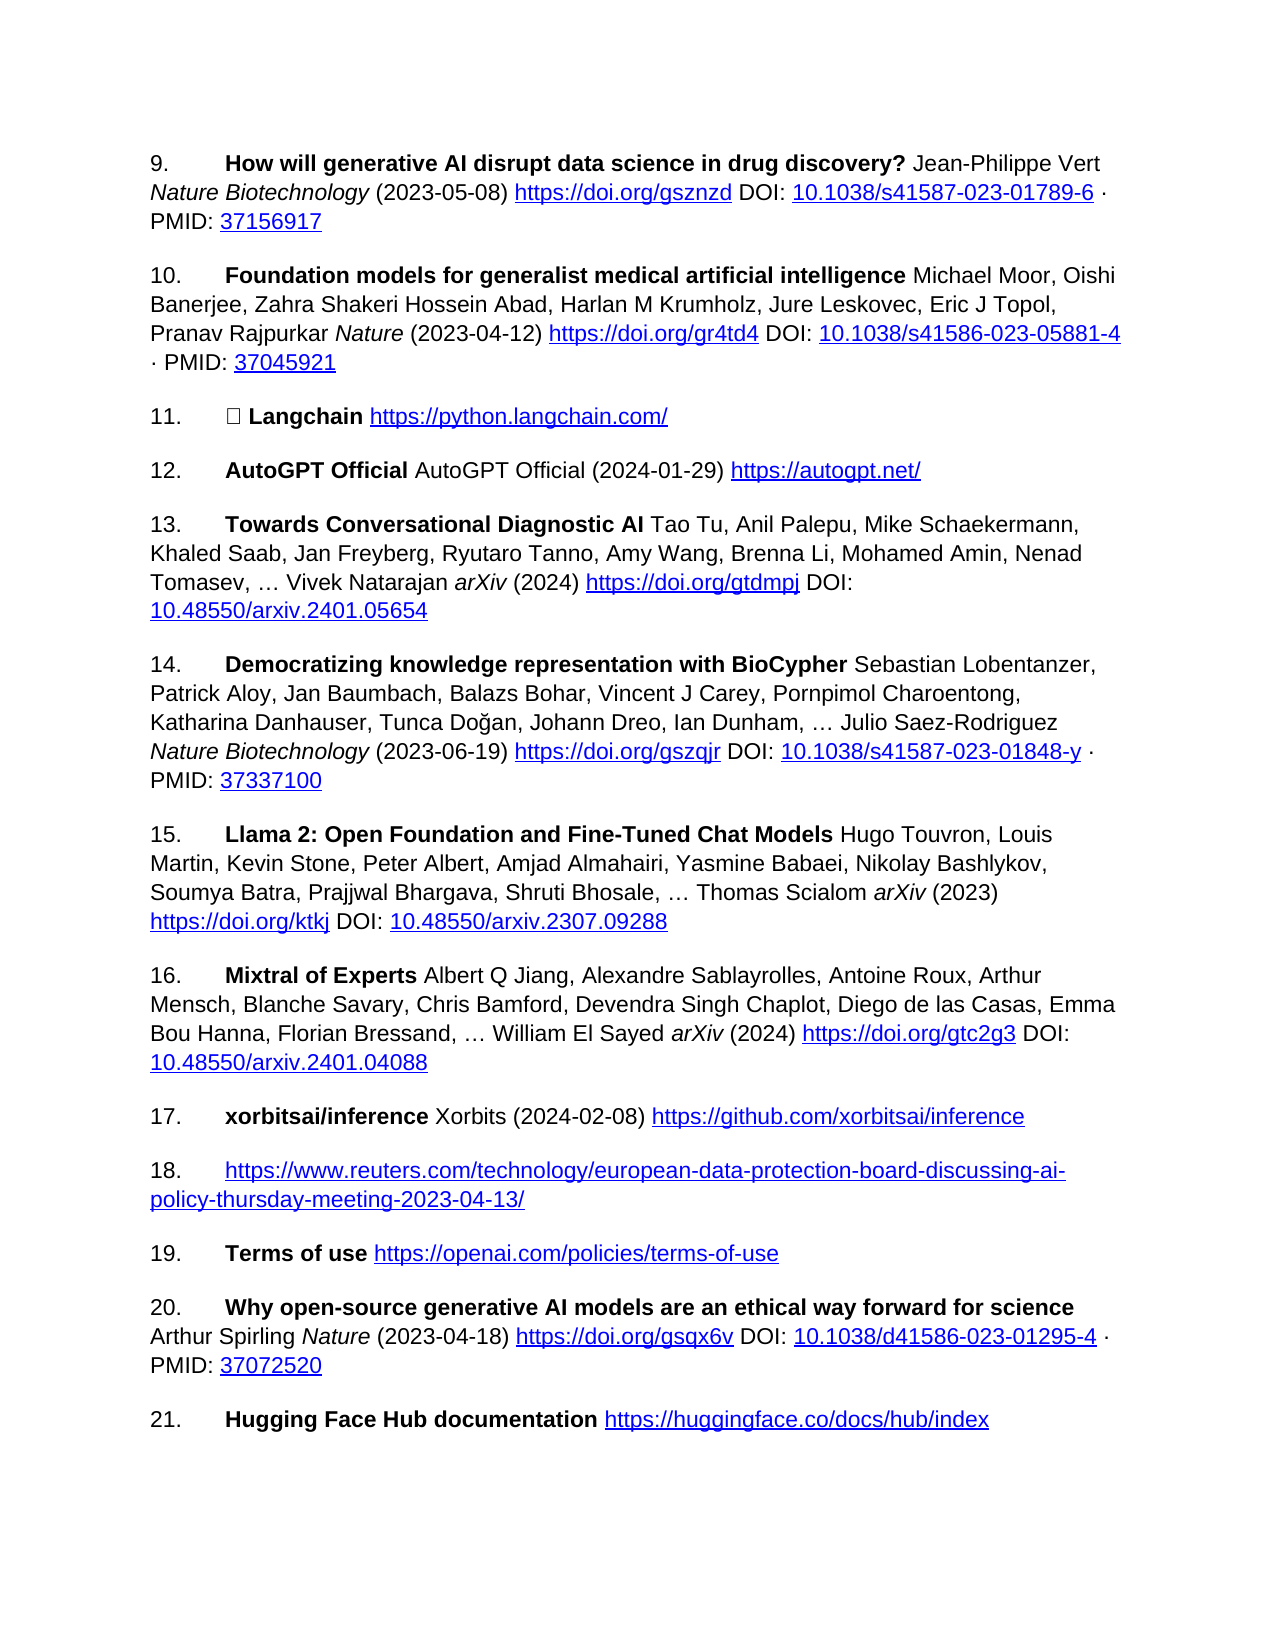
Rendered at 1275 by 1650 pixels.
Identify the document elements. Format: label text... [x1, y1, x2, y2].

text 12. AutoGPT Official AutoGPT Official (2024-01-29) https://autogpt.net/ [150, 457, 1125, 483]
text 18. https://www.reuters.com/technology/european-data-protection-board-discussing-ai-policy-thursday-meeting-2023-04-13/ [150, 1157, 1125, 1212]
text 19. Terms of use https://openai.com/policies/terms-of-use [150, 1240, 1125, 1266]
text 14. Democratizing knowledge representation with BioCypher Sebastian Lobentanzer, Patrick Aloy, Jan Baumbach, Balazs Bohar, Vincent J Carey, Pornpimol Charoentong, Katharina Danhauser, Tunca Doğan, Johann Dreo, Ian Dunham, … Julio Saez-Rodriguez Nature Biotechnology (2023-06-19) https://doi.org/gszqjr DOI: 10.1038/s41587-023-01848-y · PMID: 37337100 [150, 651, 1125, 794]
text 20. Why open-source generative AI models are an ethical way forward for science Arthur Spirling Nature (2023-04-18) https://doi.org/gsqx6v DOI: 10.1038/d41586-023-01295-4 · PMID: 37072520 [150, 1294, 1125, 1378]
text 13. Towards Conversational Diagnostic AI Tao Tu, Anil Palepu, Mike Schaekermann, Khaled Saab, Jan Freyberg, Ryutaro Tanno, Amy Wang, Brenna Li, Mohamed Amin, Nenad Tomasev, … Vivek Natarajan arXiv (2024) https://doi.org/gtdmpj DOI: 10.48550/arxiv.2401.05654 [150, 511, 1125, 624]
text 9. How will generative AI disrupt data science in drug discovery? Jean-Philippe Vert Nature Biotechnology (2023-05-08) https://doi.org/gsznzd DOI: 10.1038/s41587-023-01789-6 · PMID: 37156917 [150, 150, 1125, 234]
text 11. 🦜️🔗 Langchain https://python.langchain.com/ [150, 403, 1125, 429]
text 16. Mixtral of Experts Albert Q Jiang, Alexandre Sablayrolles, Antoine Roux, Arthur Mensch, Blanche Savary, Chris Bamford, Devendra Singh Chaplot, Diego de las Casas, Emma Bou Hanna, Florian Bressand, … William El Sayed arXiv (2024) https://doi.org/gtc2g3 DOI: 10.48550/arxiv.2401.04088 [150, 962, 1125, 1075]
text 10. Foundation models for generalist medical artificial intelligence Michael Moor, Oishi Banerjee, Zahra Shakeri Hossein Abad, Harlan M Krumholz, Jure Leskovec, Eric J Topol, Pranav Rajpurkar Nature (2023-04-12) https://doi.org/gr4td4 DOI: 10.1038/s41586-023-05881-4 · PMID: 37045921 [150, 262, 1125, 375]
text 17. xorbitsai/inference Xorbits (2024-02-08) https://github.com/xorbitsai/inference [150, 1103, 1125, 1129]
text 21. Hugging Face Hub documentation https://huggingface.co/docs/hub/index [150, 1406, 1125, 1432]
text 15. Llama 2: Open Foundation and Fine-Tuned Chat Models Hugo Touvron, Louis Martin, Kevin Stone, Peter Albert, Amjad Almahairi, Yasmine Babaei, Nikolay Bashlykov, Soumya Batra, Prajjwal Bhargava, Shruti Bhosale, … Thomas Scialom arXiv (2023) https://doi.org/ktkj DOI: 10.48550/arxiv.2307.09288 [150, 821, 1125, 934]
